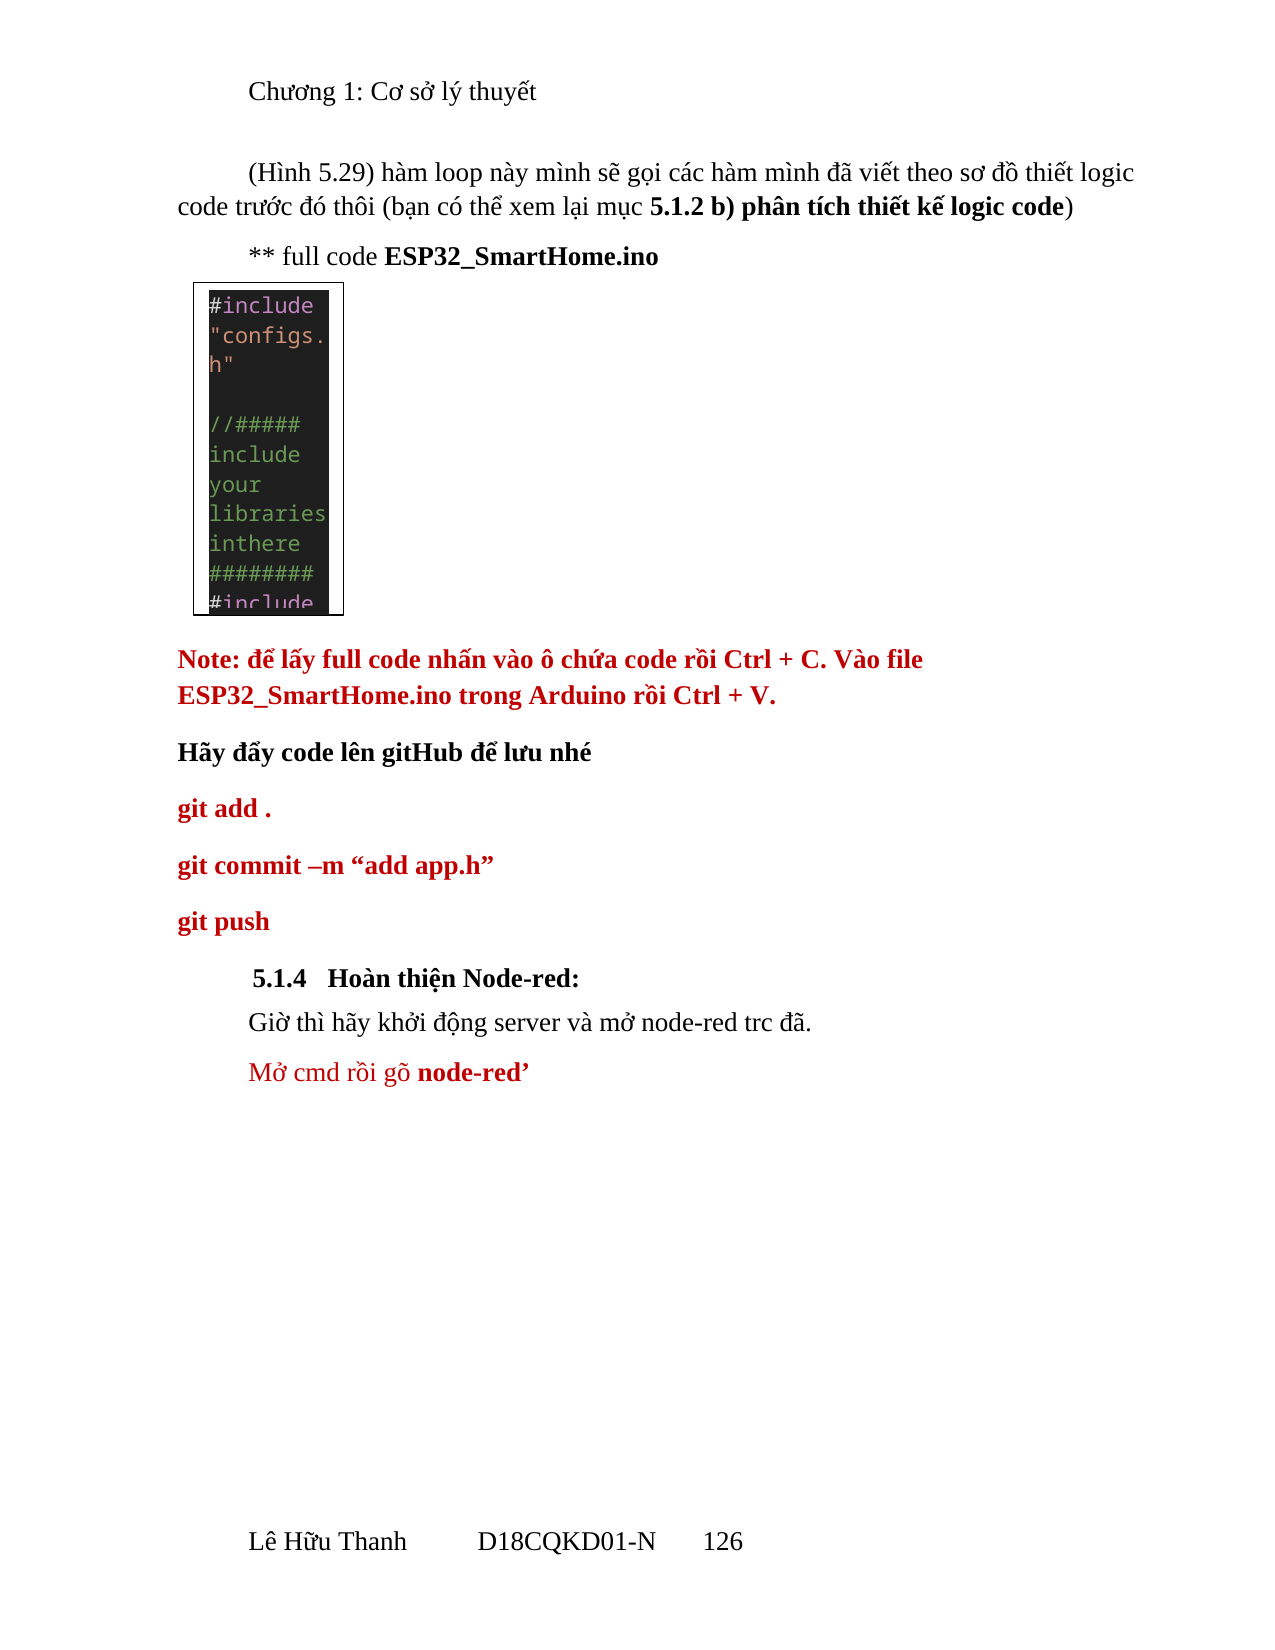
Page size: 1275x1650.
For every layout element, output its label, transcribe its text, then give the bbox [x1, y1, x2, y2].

text git commit –m “add app.h” [177, 849, 1157, 880]
text (Hình 5.29) hàm loop này mình sẽ gọi các hàm mình đã viết theo sơ đồ thiết logic code trước đó thôi (bạn có thể xem lại mục 5.1.2 b) phân tích thiết kế logic code) [177, 156, 1157, 221]
text Giờ thì hãy khởi động server và mở node-red trc đã. [177, 1006, 1157, 1037]
subtitle Hoàn thiện Node-red: [252, 962, 1157, 993]
text ** full code ESP32_SmartHome.ino [177, 240, 1157, 271]
text Note: để lấy full code nhấn vào ô chứa code rồi Ctrl + C. Vào file ESP32_SmartHome.ino trong Arduino rồi Ctrl + V. [177, 290, 1157, 710]
text Hãy đẩy code lên gitHub để lưu nhé [177, 736, 1157, 767]
text Mở cmd rồi gõ node-red’ [177, 1056, 1157, 1087]
text git add . [177, 792, 1157, 823]
text git push [177, 906, 1157, 937]
